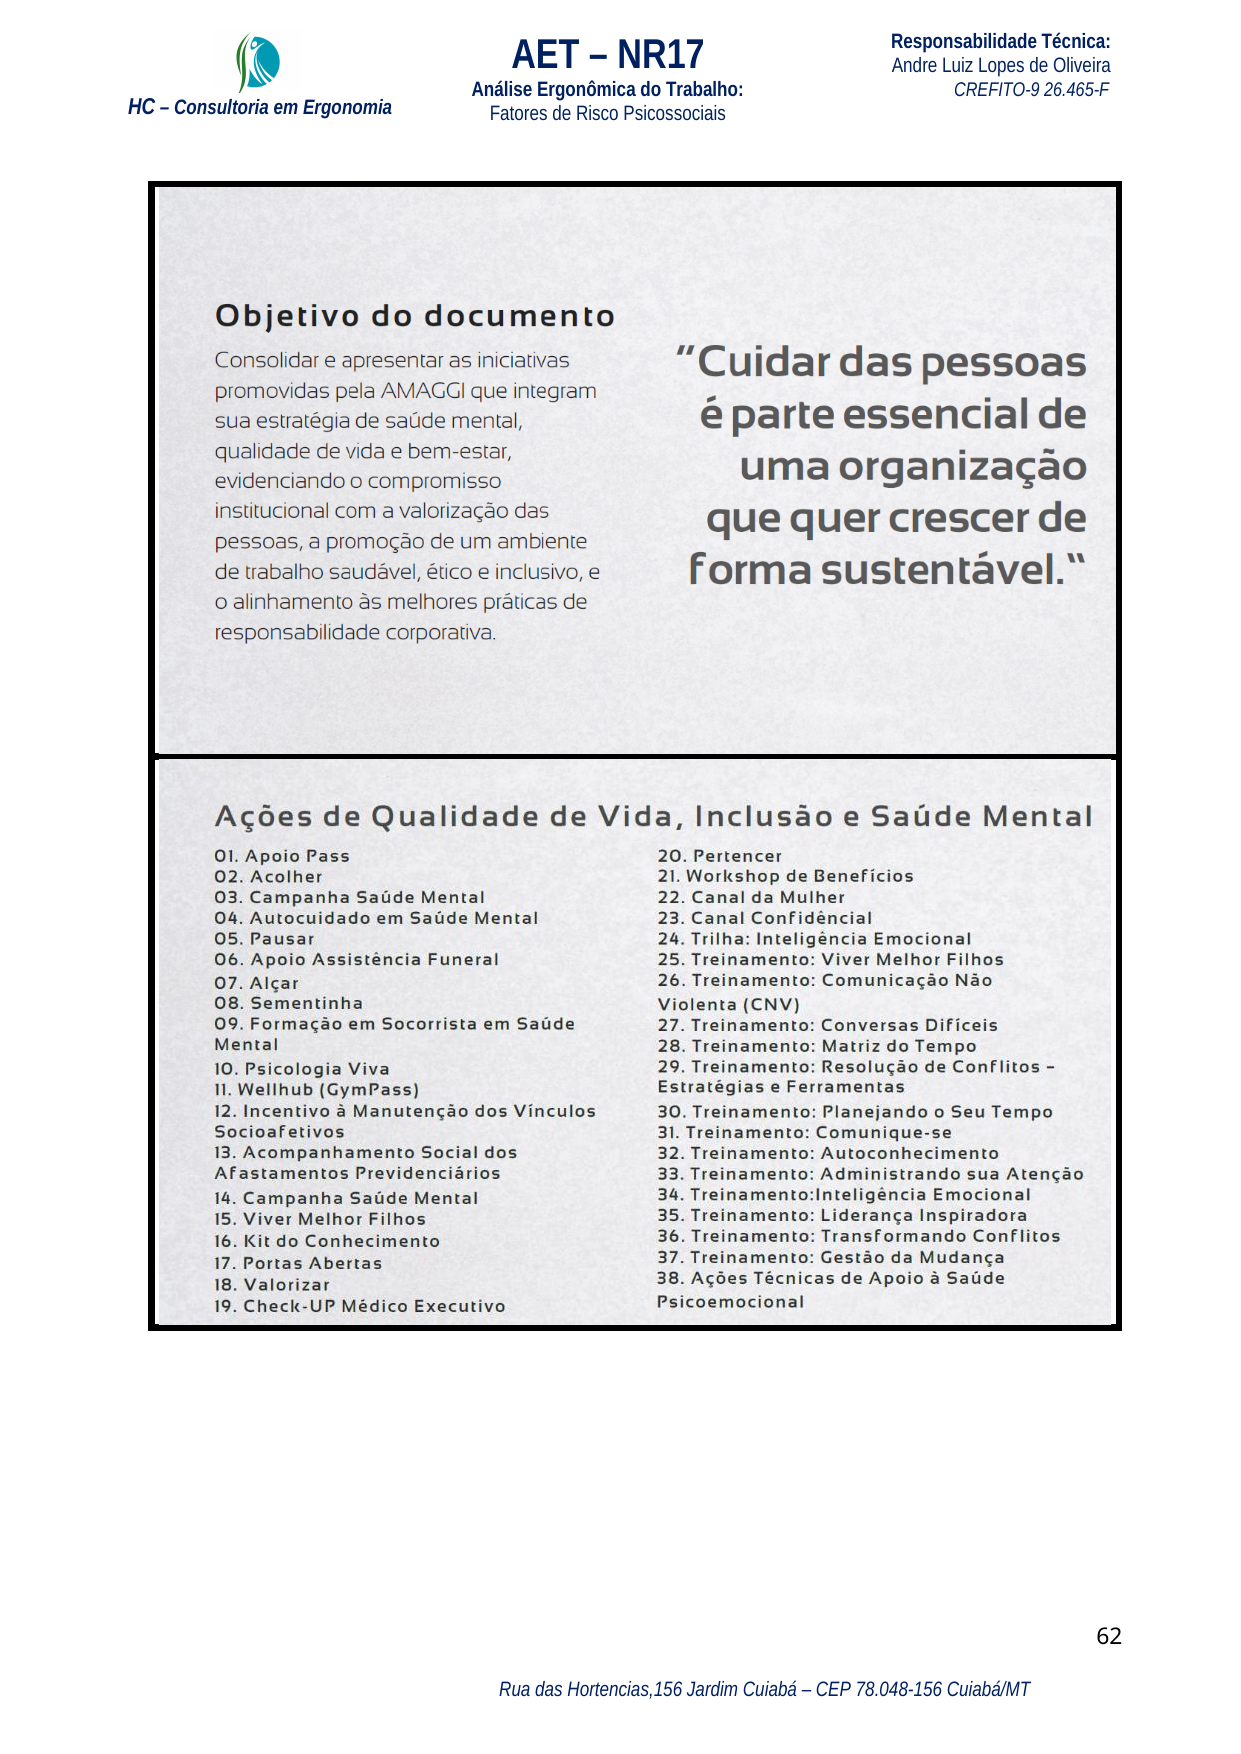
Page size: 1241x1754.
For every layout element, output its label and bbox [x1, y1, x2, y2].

picture [213, 29, 303, 93]
picture [158, 759, 1112, 1325]
picture [158, 187, 1116, 754]
table_cell [1112, 760, 1116, 1324]
